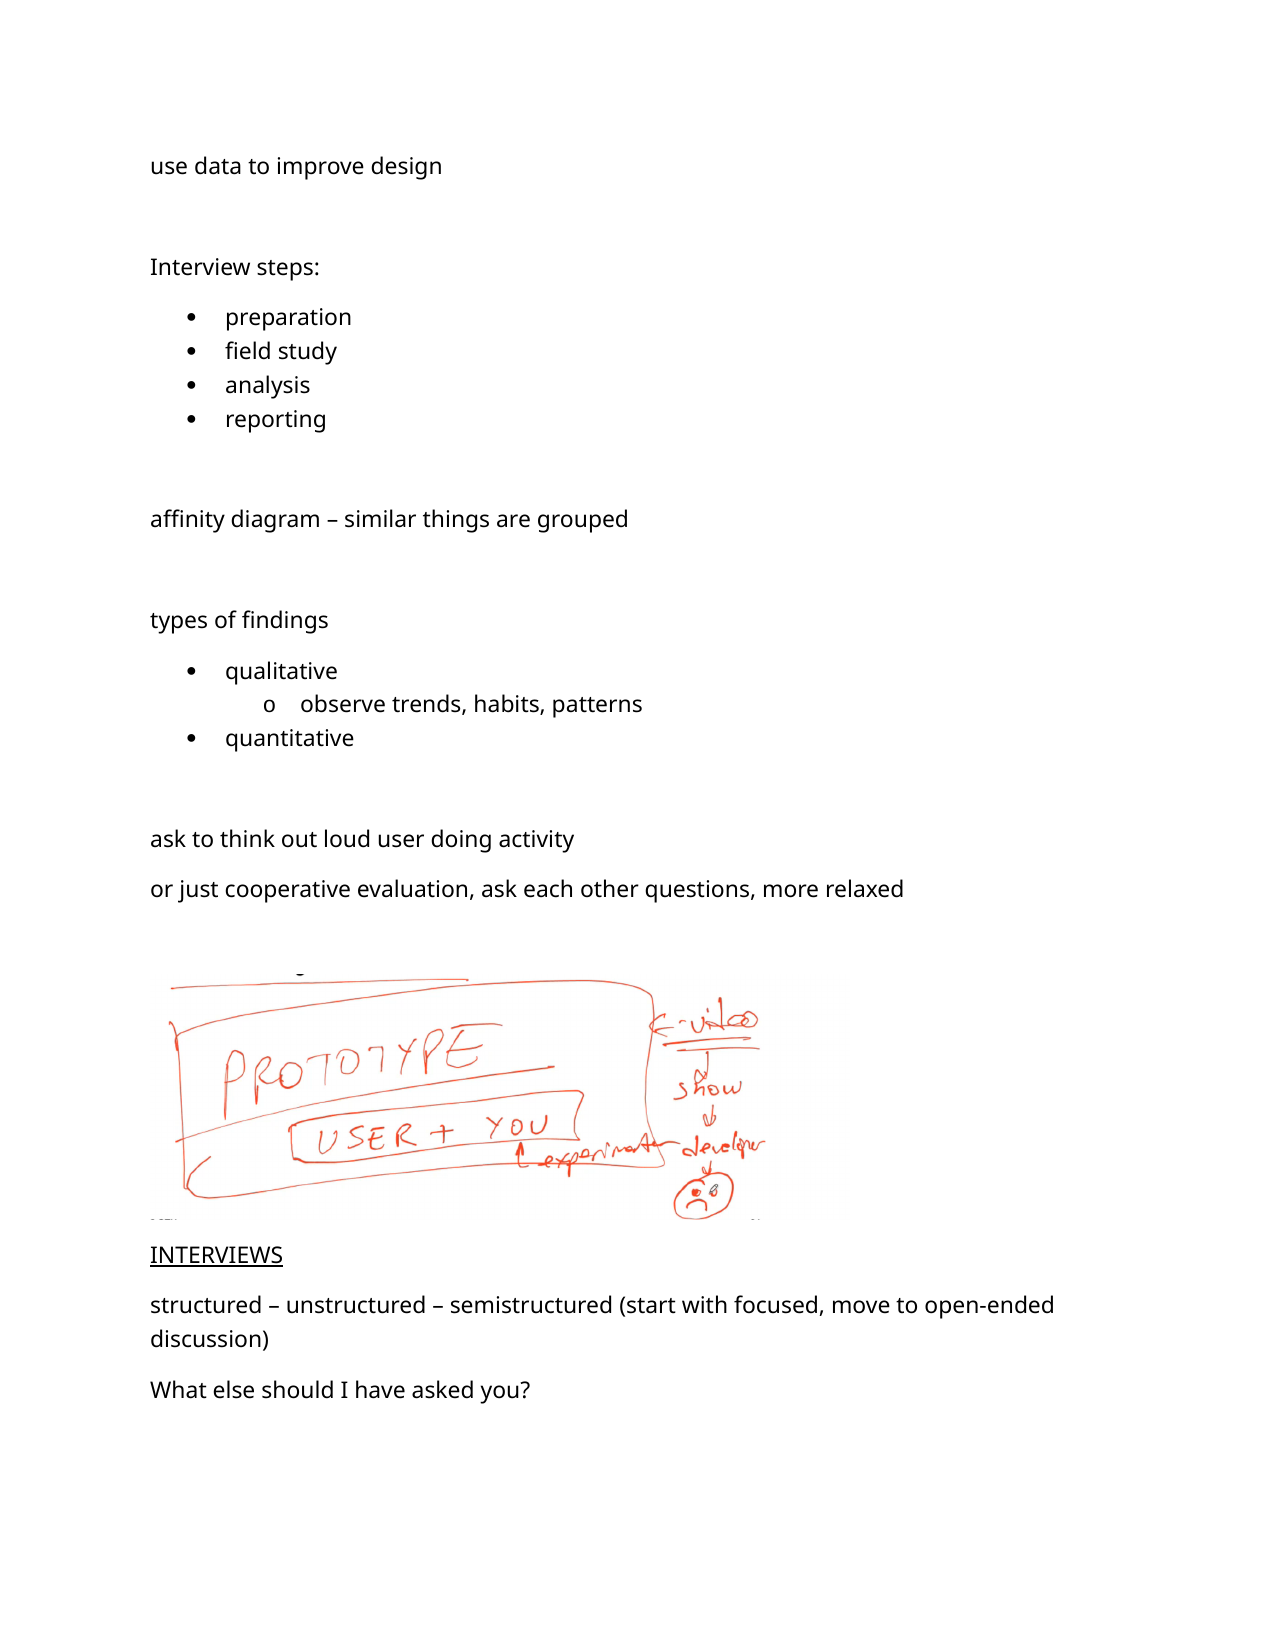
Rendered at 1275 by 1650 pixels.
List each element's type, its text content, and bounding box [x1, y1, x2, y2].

text use data to improve design [150, 150, 1125, 181]
text or just cooperative evaluation, ask each other questions, more relaxed [150, 873, 1125, 905]
list reporting [187, 402, 1125, 434]
text ask to think out loud user doing activity [150, 823, 1125, 854]
list preparation [187, 301, 1125, 332]
text structured – unstructured – semistructured (start with focused, move to open-ended discussion) [150, 1289, 1125, 1354]
picture [150, 974, 851, 1220]
list qualitative [187, 654, 1125, 686]
text affinity diagram – similar things are grouped [150, 503, 1125, 534]
text types of findings [150, 604, 1125, 635]
list observe trends, habits, patterns [262, 688, 1125, 720]
text Interview steps: [150, 251, 1125, 282]
text What else should I have asked you? [150, 1374, 1125, 1405]
list quantitative [187, 722, 1125, 753]
list analysis [187, 369, 1125, 400]
text INTERVIEWS [150, 1239, 1125, 1270]
list field study [187, 335, 1125, 366]
